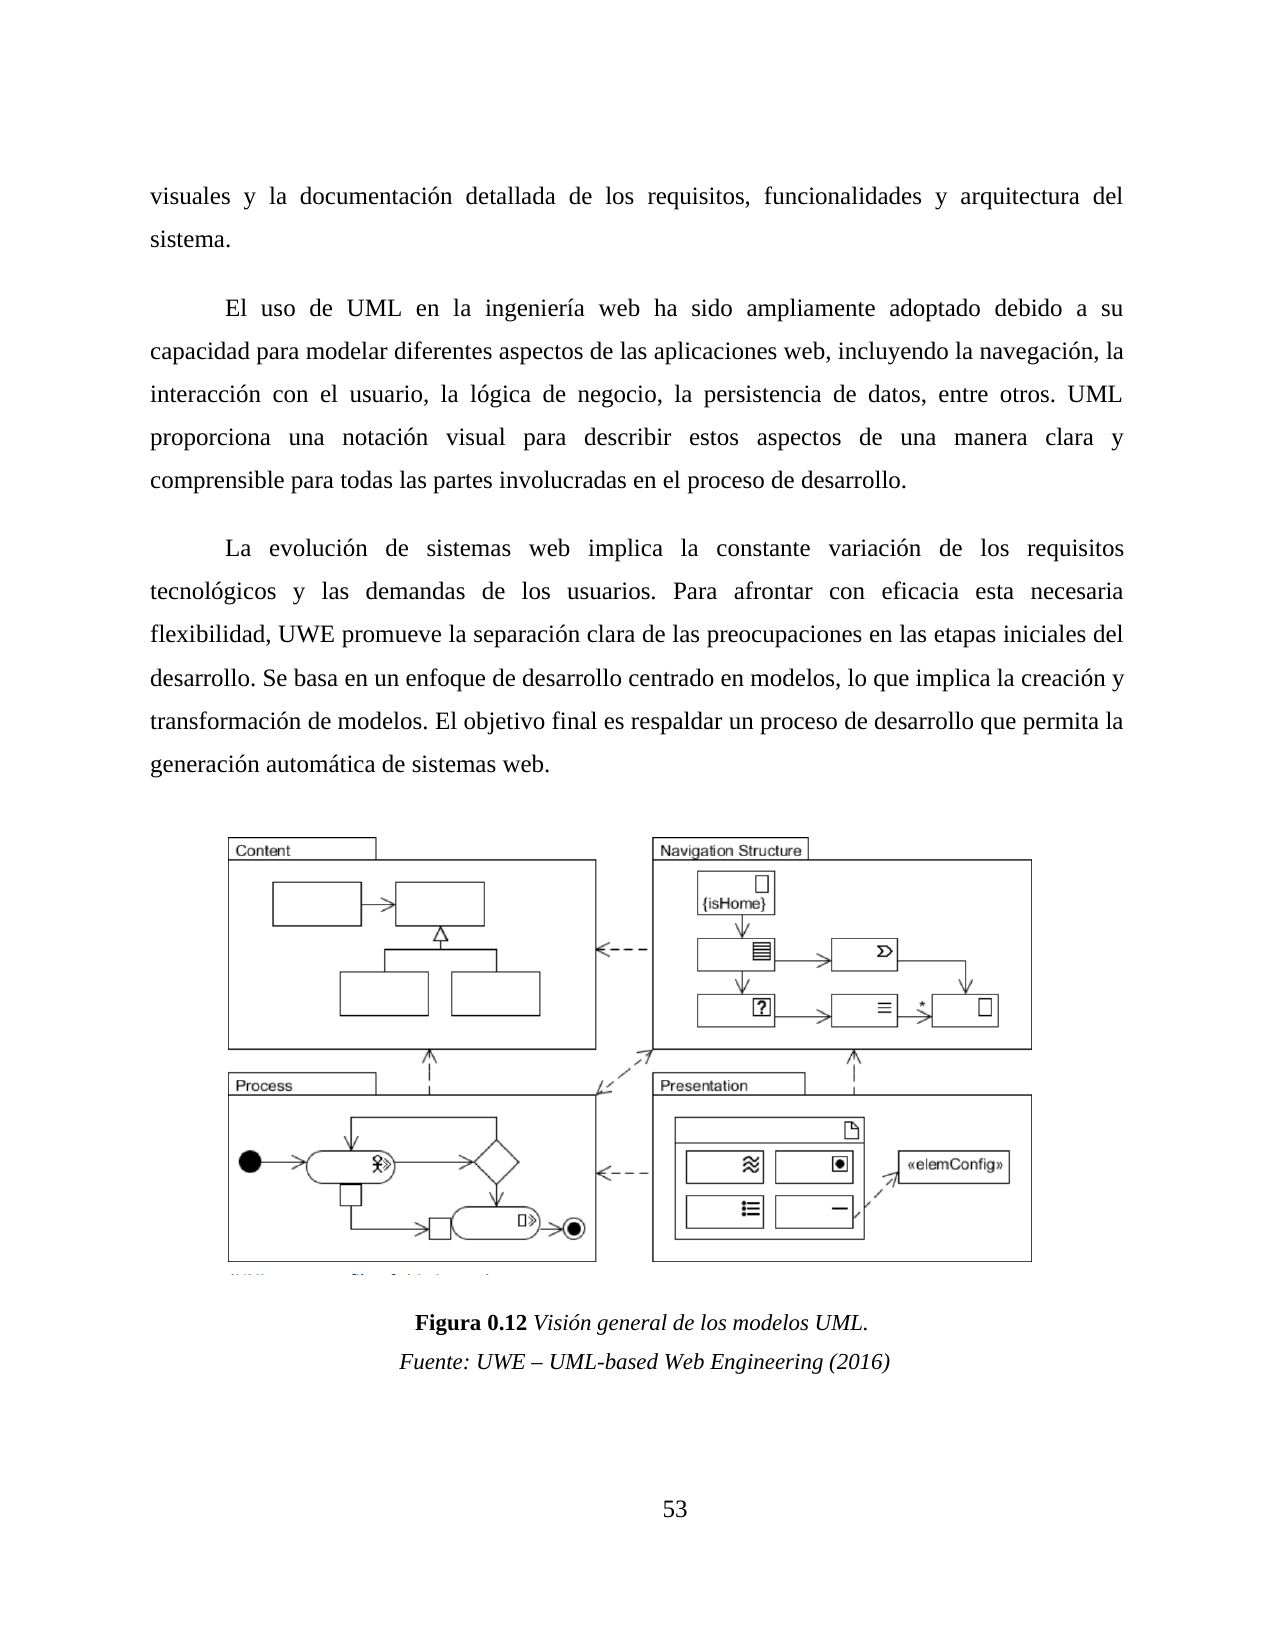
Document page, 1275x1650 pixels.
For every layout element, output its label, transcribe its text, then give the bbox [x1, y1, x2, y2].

text La evolución de sistemas web implica la constante variación de los requisitos tecnológicos y las demandas de los usuarios. Para afrontar con eficacia esta necesaria flexibilidad, UWE promueve la separación clara de las preocupaciones en las etapas iniciales del desarrollo. Se basa en un enfoque de desarrollo centrado en modelos, lo que implica la creación y transformación de modelos. El objetivo final es respaldar un proceso de desarrollo que permita la generación automática de sistemas web. [150, 533, 1125, 778]
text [150, 181, 1125, 253]
text El uso de UML en la ingeniería web ha sido ampliamente adoptado debido a su capacidad para modelar diferentes aspectos de las aplicaciones web, incluyendo la navegación, la interacción con el usuario, la lógica de negocio, la persistencia de datos, entre otros. UML proporciona una notación visual para describir estos aspectos de una manera clara y comprensible para todas las partes involucradas en el proceso de desarrollo. [150, 293, 1125, 494]
picture [219, 830, 1054, 1275]
